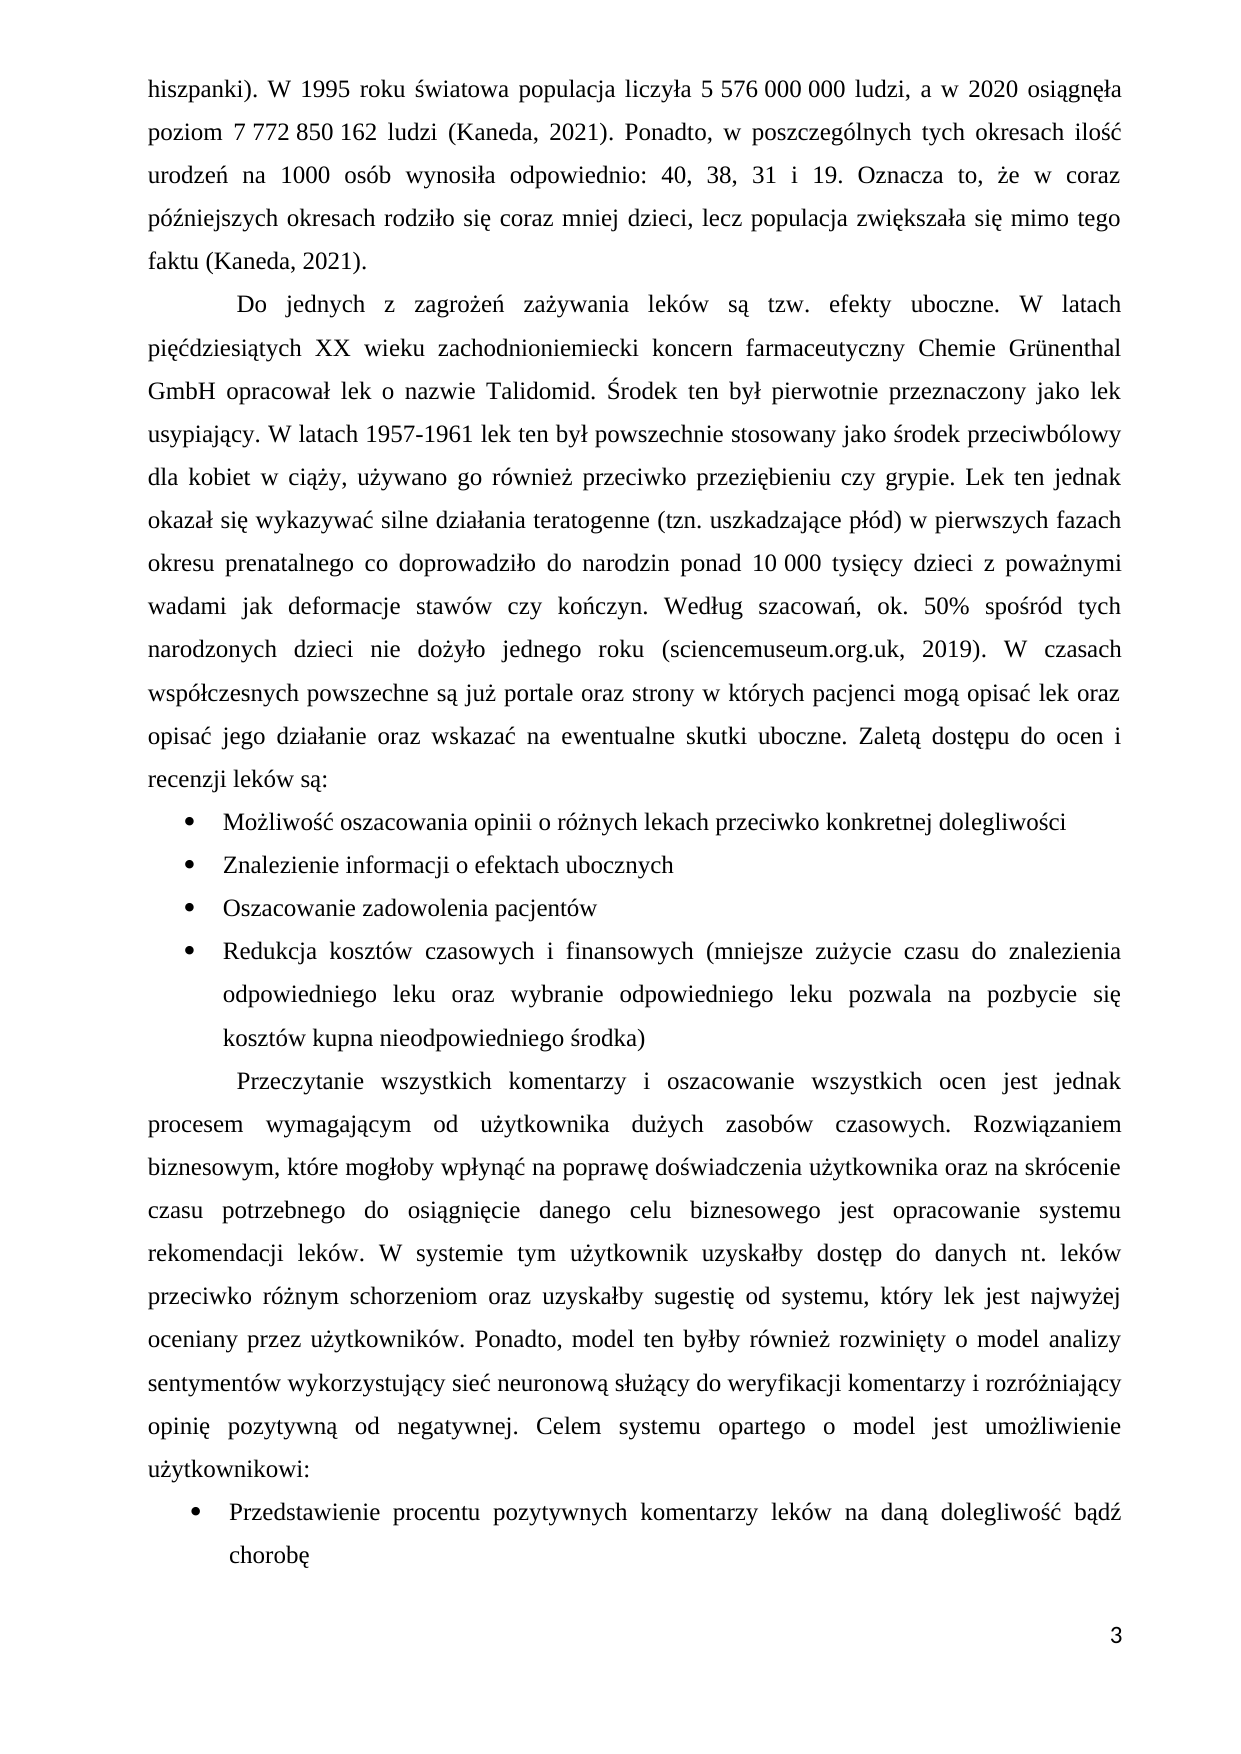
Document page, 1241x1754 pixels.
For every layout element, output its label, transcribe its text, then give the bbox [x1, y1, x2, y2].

list Przedstawienie procentu pozytywnych komentarzy leków na daną dolegliwość bądź chorobę [191, 1497, 1122, 1569]
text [148, 74, 1122, 275]
list Oszacowanie zadowolenia pacjentów [185, 893, 1122, 922]
text Przeczytanie wszystkich komentarzy i oszacowanie wszystkich ocen jest jednak procesem wymagającym od użytkownika dużych zasobów czasowych. Rozwiązaniem biznesowym, które mogłoby wpłynąć na poprawę doświadczenia użytkownika oraz na skrócenie czasu potrzebnego do osiągnięcie danego celu biznesowego jest opracowanie systemu rekomendacji leków. W systemie tym użytkownik uzyskałby dostęp do danych nt. leków przeciwko różnym schorzeniom oraz uzyskałby sugestię od systemu, który lek jest najwyżej oceniany przez użytkowników. Ponadto, model ten byłby również rozwinięty o model analizy sentymentów wykorzystujący sieć neuronową służący do weryfikacji komentarzy i rozróżniający opinię pozytywną od negatywnej. Celem systemu opartego o model jest umożliwienie użytkownikowi: [148, 1066, 1122, 1483]
text Do jednych z zagrożeń zażywania leków są tzw. efekty uboczne. W latach pięćdziesiątych XX wieku zachodnioniemiecki koncern farmaceutyczny Chemie Grünenthal GmbH opracował lek o nazwie Talidomid. Środek ten był pierwotnie przeznaczony jako lek usypiający. W latach 1957-1961 lek ten był powszechnie stosowany jako środek przeciwbólowy dla kobiet w ciąży, używano go również przeciwko przeziębieniu czy grypie. Lek ten jednak okazał się wykazywać silne działania teratogenne (tzn. uszkadzające płód) w pierwszych fazach okresu prenatalnego co doprowadziło do narodzin ponad 10 000 tysięcy dzieci z poważnymi wadami jak deformacje stawów czy kończyn. Według szacowań, ok. 50% spośród tych narodzonych dzieci nie dożyło jednego roku. W czasach współczesnych powszechne są już portale oraz strony w których pacjenci mogą opisać lek oraz opisać jego działanie oraz wskazać na ewentualne skutki uboczne. Zaletą dostępu do ocen i recenzji leków są: [148, 289, 1122, 793]
list Możliwość oszacowania opinii o różnych lekach przeciwko konkretnej dolegliwości [185, 807, 1122, 836]
list Redukcja kosztów czasowych i finansowych (mniejsze zużycie czasu do znalezienia odpowiedniego leku oraz wybranie odpowiedniego leku pozwala na pozbycie się kosztów kupna nieodpowiedniego środka) [185, 936, 1122, 1051]
list Znalezienie informacji o efektach ubocznych [185, 850, 1122, 879]
